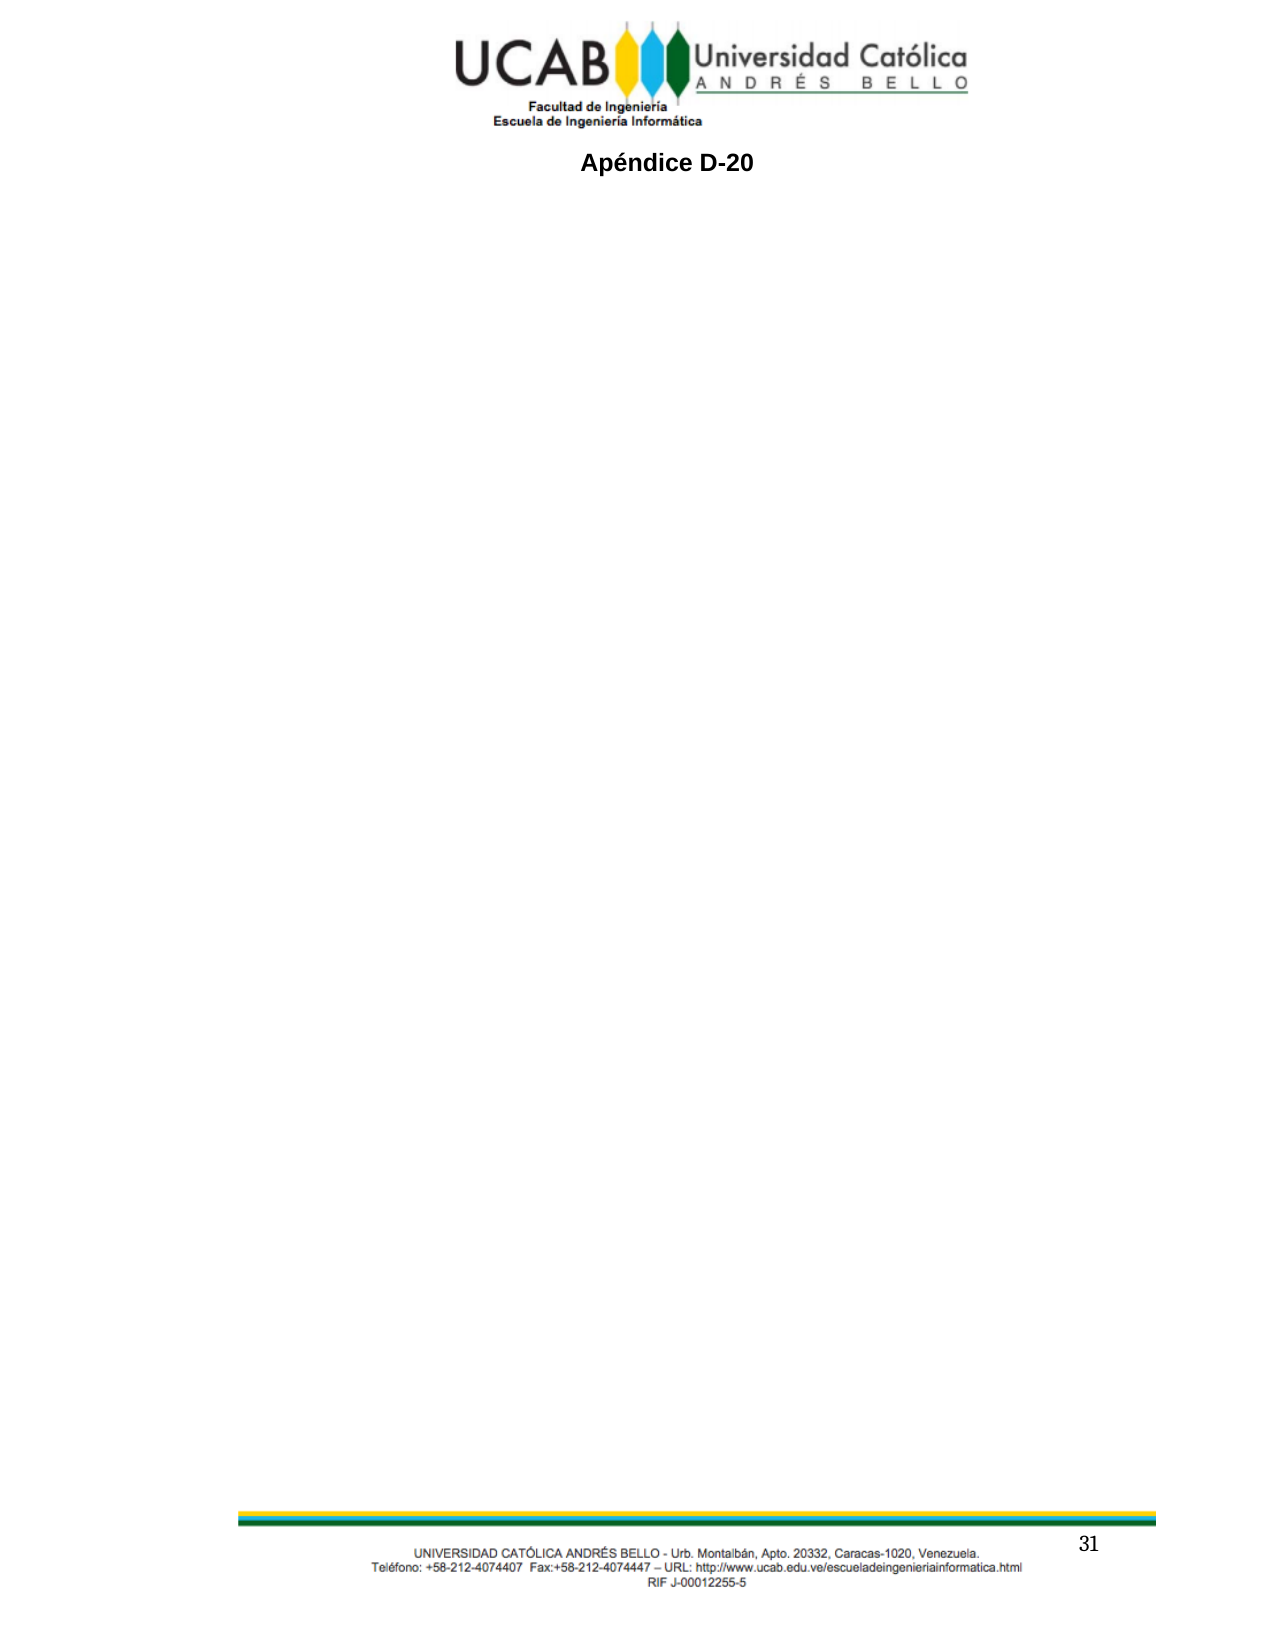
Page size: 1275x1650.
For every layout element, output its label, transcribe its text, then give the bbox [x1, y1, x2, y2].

picture [414, 0, 1033, 144]
subtitle Apéndice D-20 [236, 148, 1098, 176]
picture [236, 1508, 1156, 1595]
